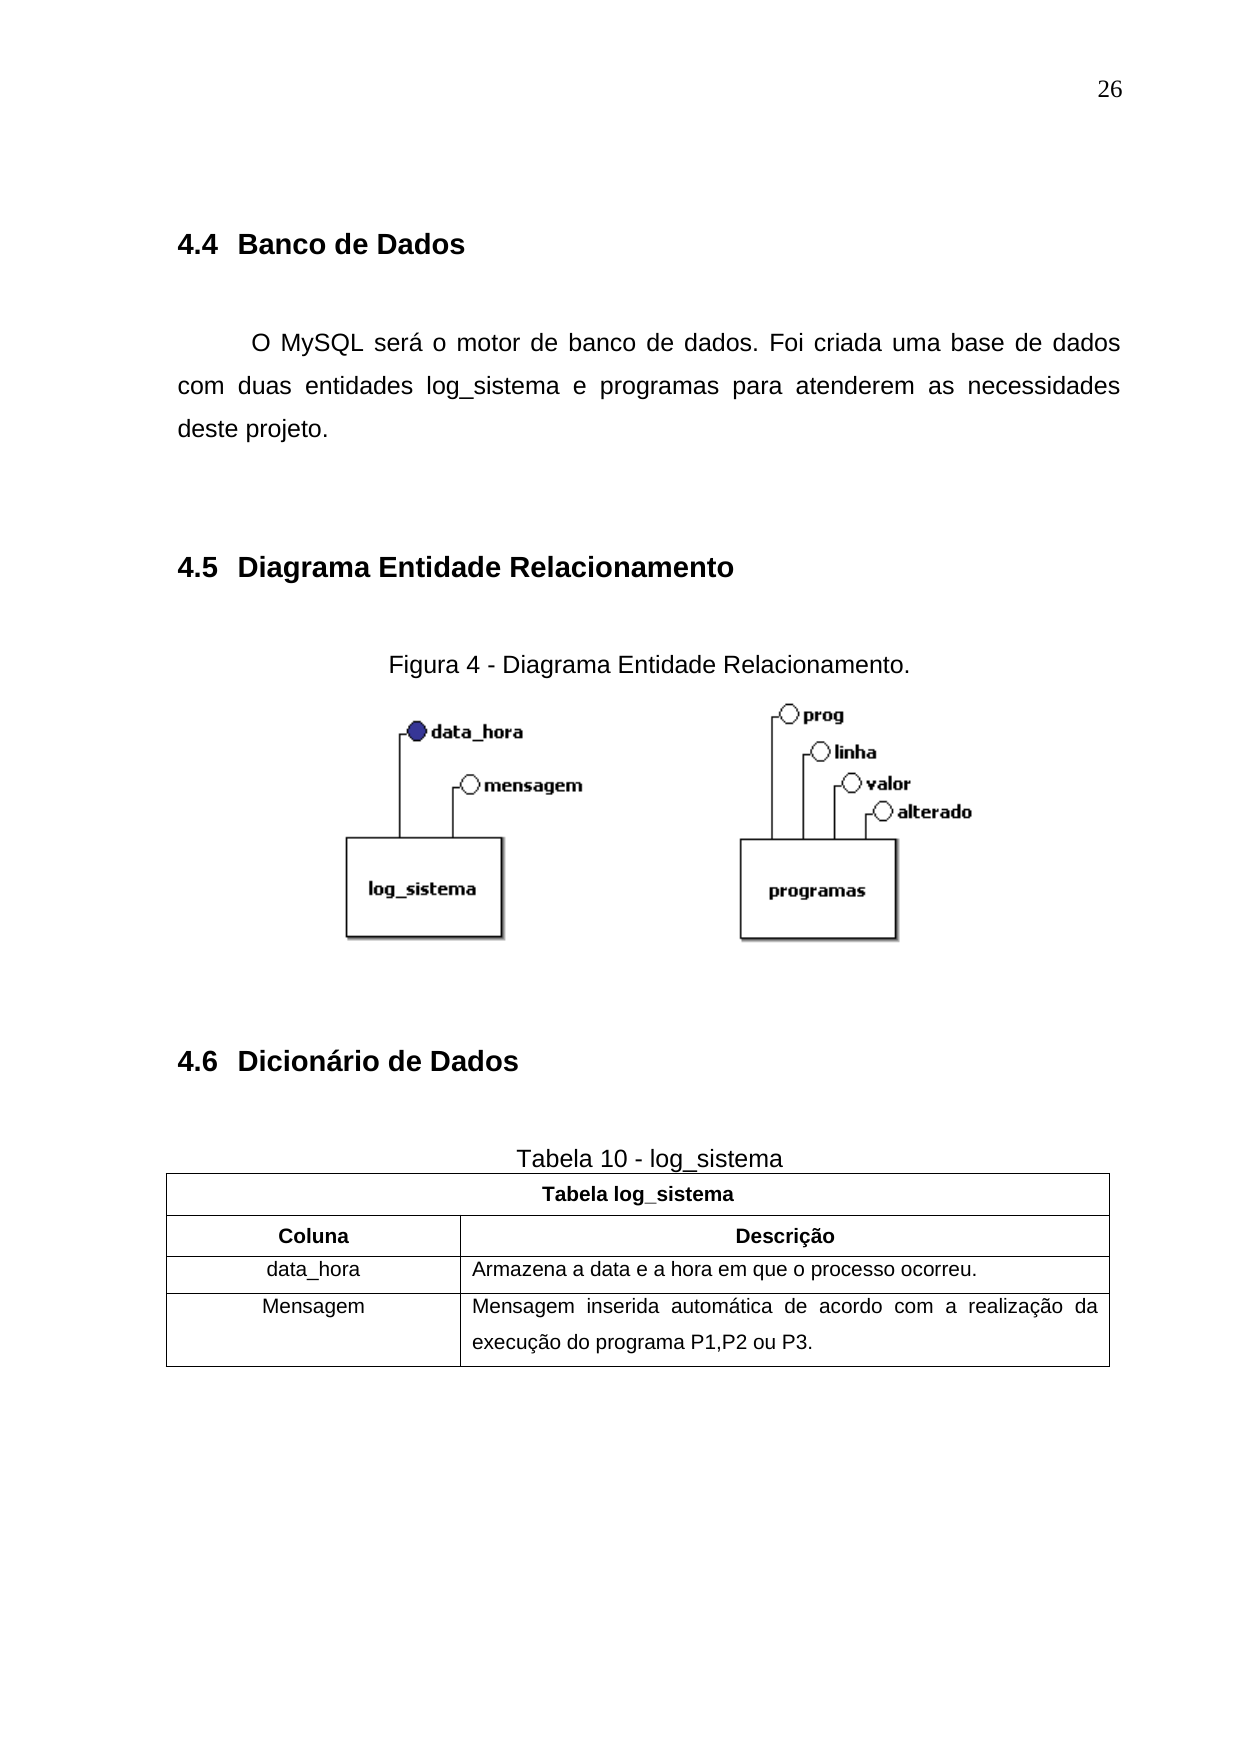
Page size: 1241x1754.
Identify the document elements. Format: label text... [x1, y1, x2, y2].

table_cell Armazena a data e a hora em que o processo ocorreu. [461, 1257, 1109, 1293]
table_cell data_hora [167, 1257, 460, 1293]
table_cell Mensagem [167, 1294, 460, 1366]
table_cell Coluna [167, 1216, 460, 1256]
table_header Tabela log_sistema [167, 1174, 1109, 1214]
subtitle Diagrama Entidade Relacionamento [177, 550, 1122, 583]
table_cell Mensagem inserida automática de acordo com a realização da execução do programa P1,P2 ou P3. [461, 1294, 1109, 1366]
text Tabela 10 - log_sistema [177, 1144, 1122, 1173]
subtitle Banco de Dados [177, 227, 1122, 261]
table_cell Descrição [461, 1216, 1109, 1256]
text Figura 4 - Diagrama Entidade Relacionamento. [177, 650, 1122, 679]
text O MySQL será o motor de banco de dados. Foi criada uma base de dados com duas entidades log_sistema e programas para atenderem as necessidades deste projeto. [177, 327, 1122, 442]
subtitle Dicionário de Dados [177, 1044, 1122, 1077]
picture [296, 693, 1003, 980]
